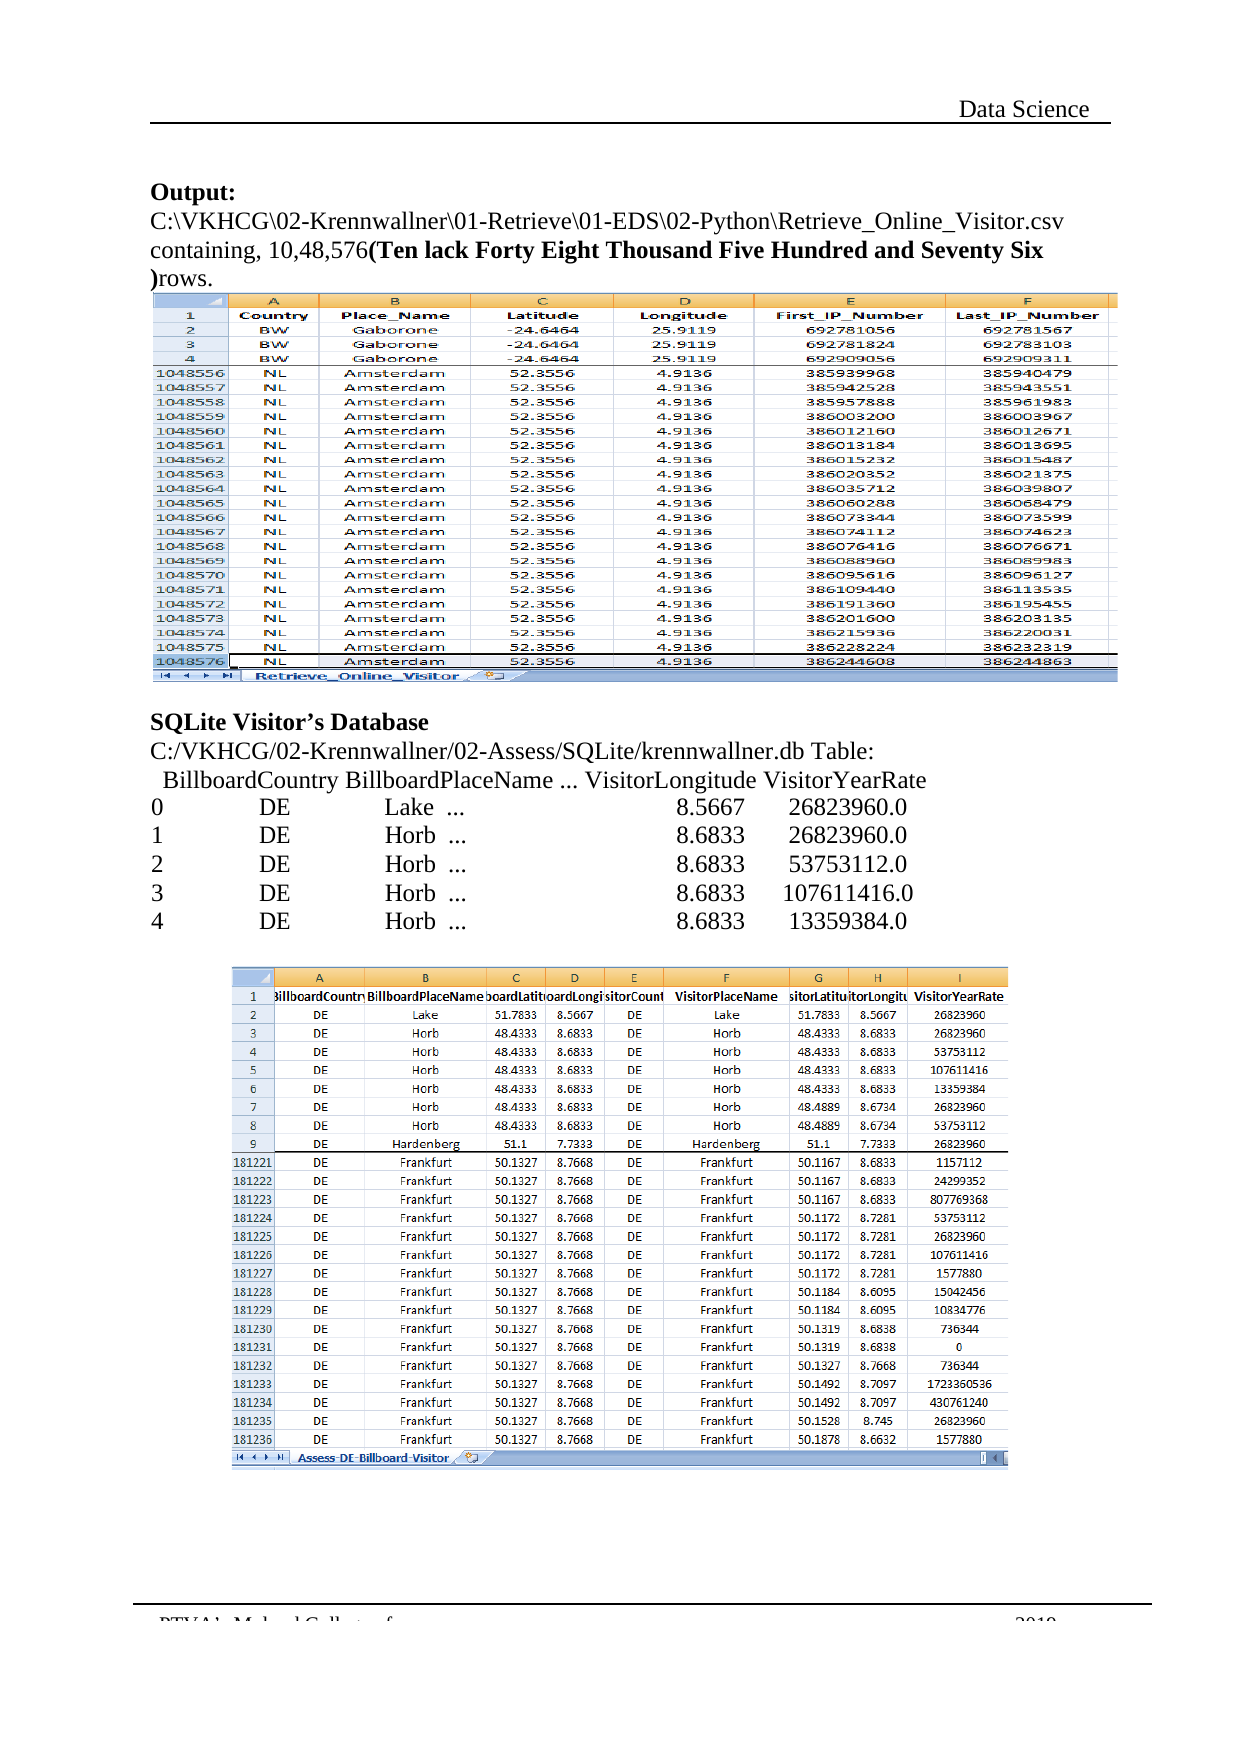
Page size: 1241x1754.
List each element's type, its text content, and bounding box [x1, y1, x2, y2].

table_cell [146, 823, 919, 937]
picture [231, 966, 1009, 1470]
text )rows. [150, 263, 1203, 292]
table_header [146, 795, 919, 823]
text C:/VKHCG/02-Krennwallner/02-Assess/SQLite/krennwallner.db Table: BillboardCountry BillboardPlaceName ... VisitorLongitude VisitorYearRate [150, 736, 956, 794]
text SQLite Visitor’s Database [150, 708, 1203, 736]
picture [153, 292, 1118, 682]
text Output: [150, 177, 1203, 206]
text C:\VKHCG\02-Krennwallner\01-Retrieve\01-EDS\02-Python\Retrieve_Online_Visitor.csv containing, 10,48,576(Ten lack Forty Eight Thousand Five Hundred and Seventy Six [150, 206, 1067, 263]
